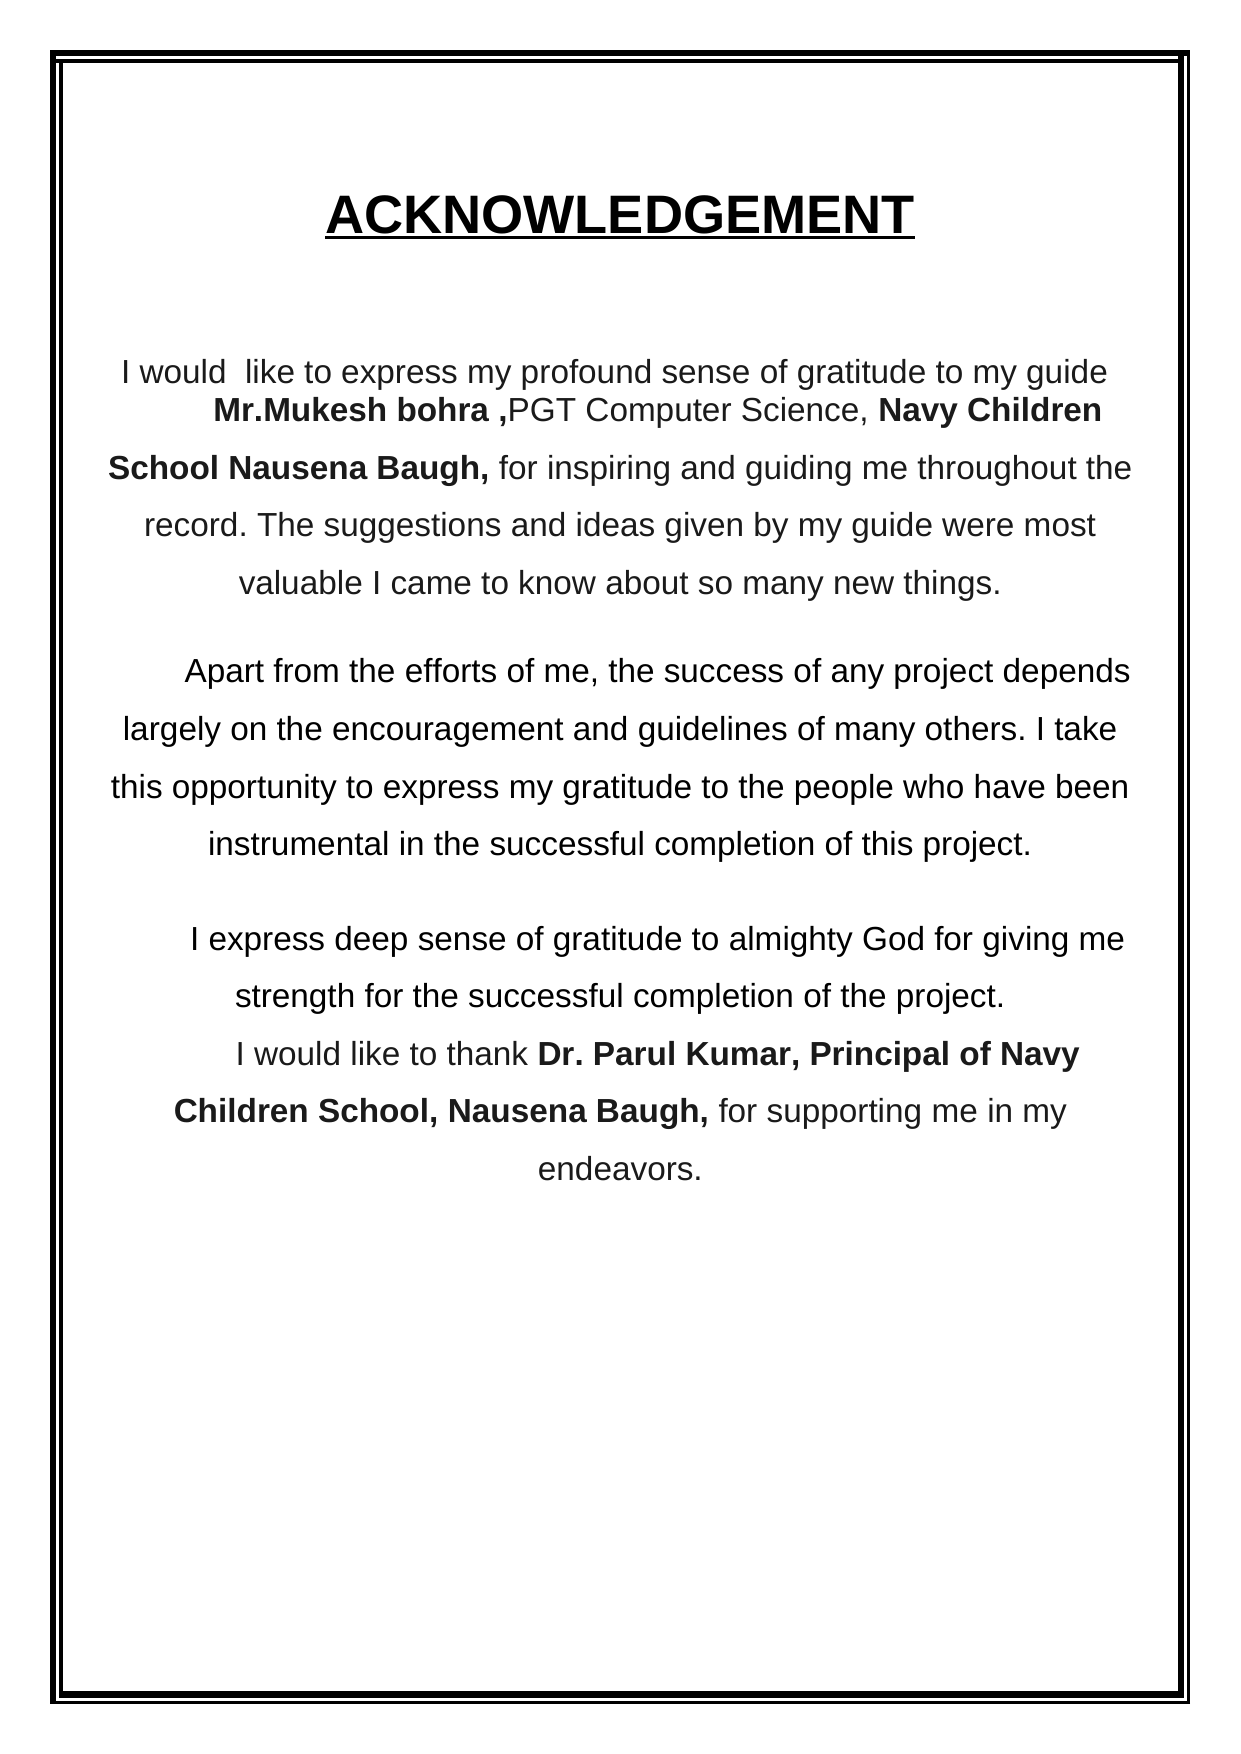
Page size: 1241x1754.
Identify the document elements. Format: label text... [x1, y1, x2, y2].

text Apart from the efforts of me, the success of any project depends largely on the encouragement and guidelines of many others. I take this opportunity to express my gratitude to the people who have been instrumental in the successful completion of this project. [105, 652, 1135, 905]
text I express deep sense of gratitude to almighty God for giving me strength for the successful completion of the project. [105, 919, 1135, 1015]
text Mr.Mukesh bohra ,PGT Computer Science, Navy Children School Nausena Baugh, for inspiring and guiding me throughout the record. The suggestions and ideas given by my guide were most valuable I came to know about so many new things. [105, 390, 1135, 601]
text I would like to thank Dr. Parul Kumar, Principal of Navy Children School, Nausena Baugh, for supporting me in my endeavors. [105, 1034, 1135, 1188]
text ACKNOWLEDGEMENT [105, 182, 1135, 244]
text I would like to express my profound sense of gratitude to my guide [105, 352, 1124, 390]
